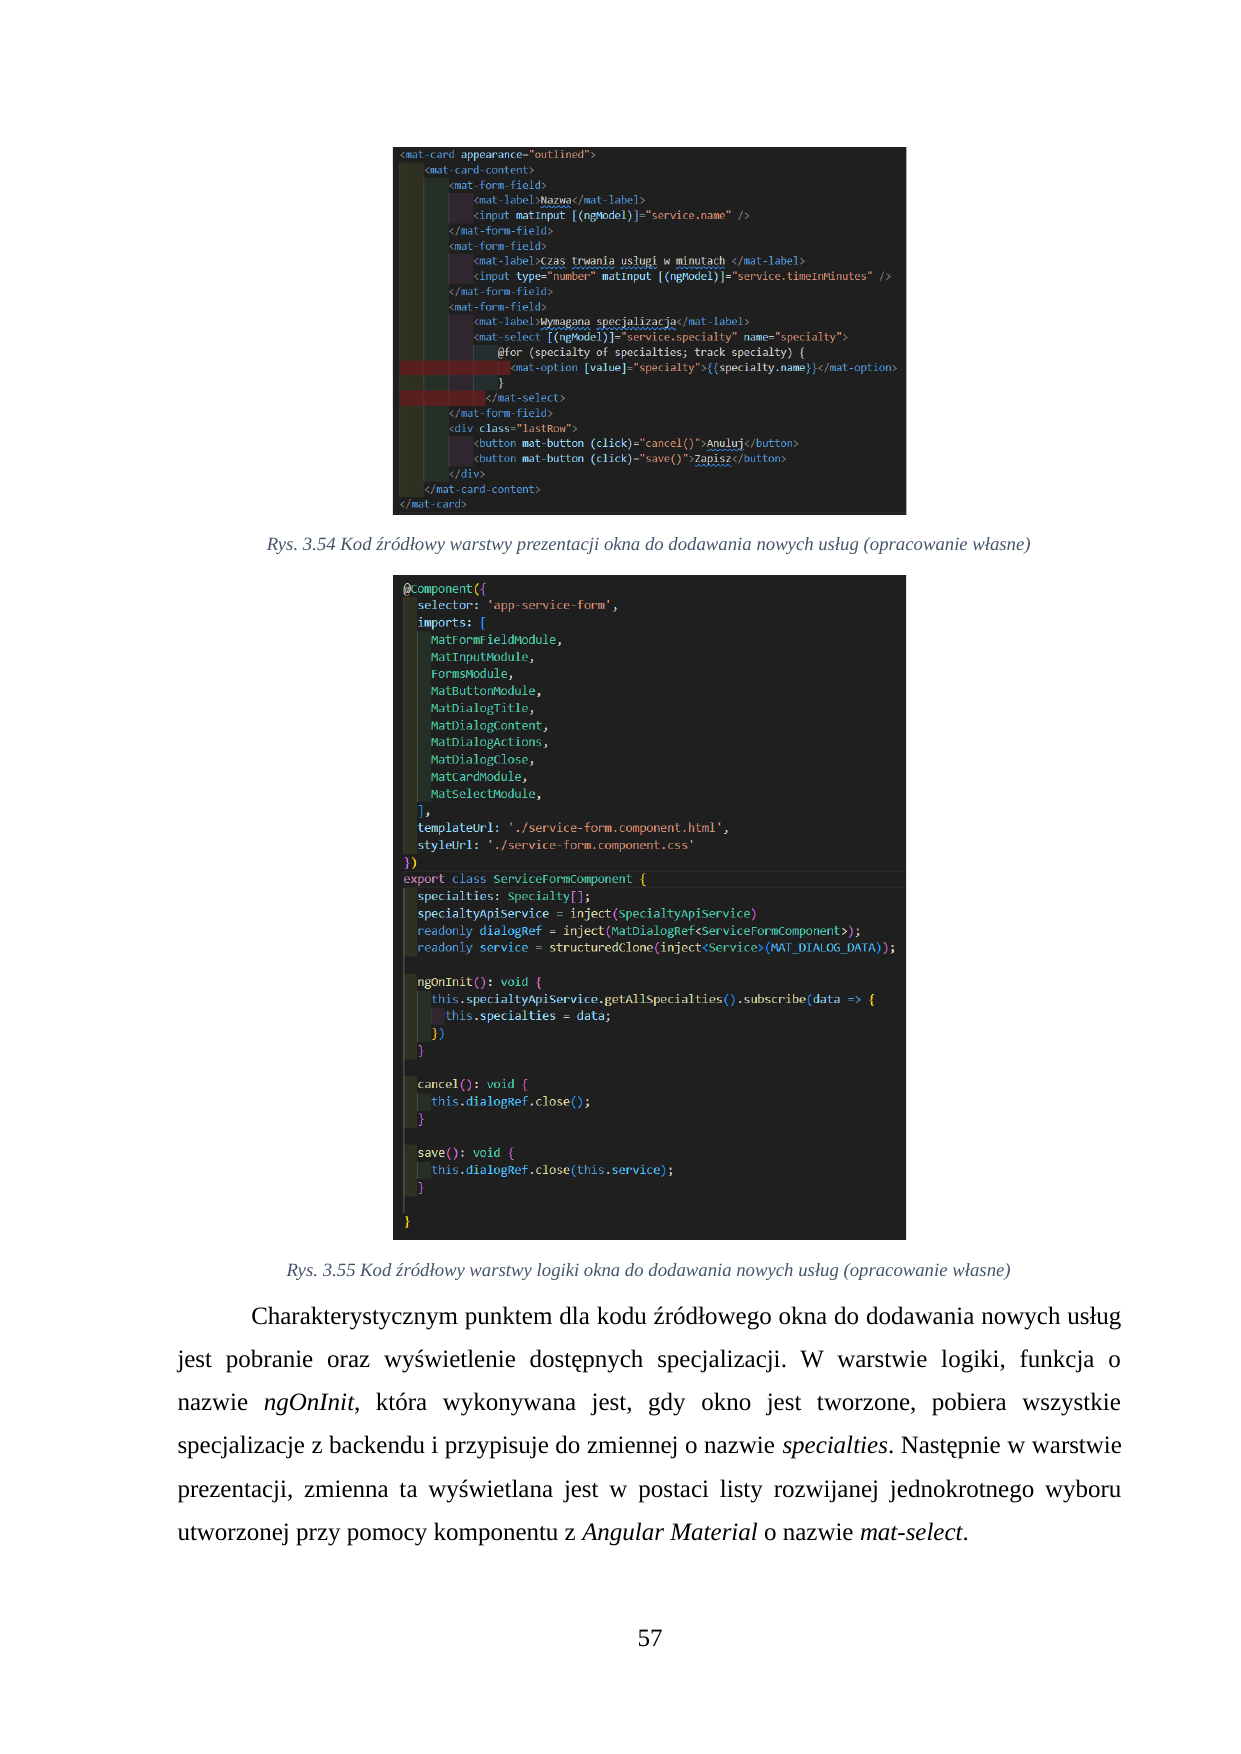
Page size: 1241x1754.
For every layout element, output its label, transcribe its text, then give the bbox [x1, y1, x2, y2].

text Charakterystycznym punktem dla kodu źródłowego okna do dodawania nowych usług jest pobranie oraz wyświetlenie dostępnych specjalizacji. W warstwie logiki, funkcja o nazwie ngOnInit, która wykonywana jest, gdy okno jest tworzone, pobiera wszystkie specjalizacje z backendu i przypisuje do zmiennej o nazwie specialties. Następnie w warstwie prezentacji, zmienna ta wyświetlana jest w postaci listy rozwijanej jednokrotnego wyboru utworzonej przy pomocy komponentu z Angular Material o nazwie mat-select. [177, 1301, 1122, 1546]
picture [392, 147, 907, 515]
picture [393, 575, 907, 1240]
